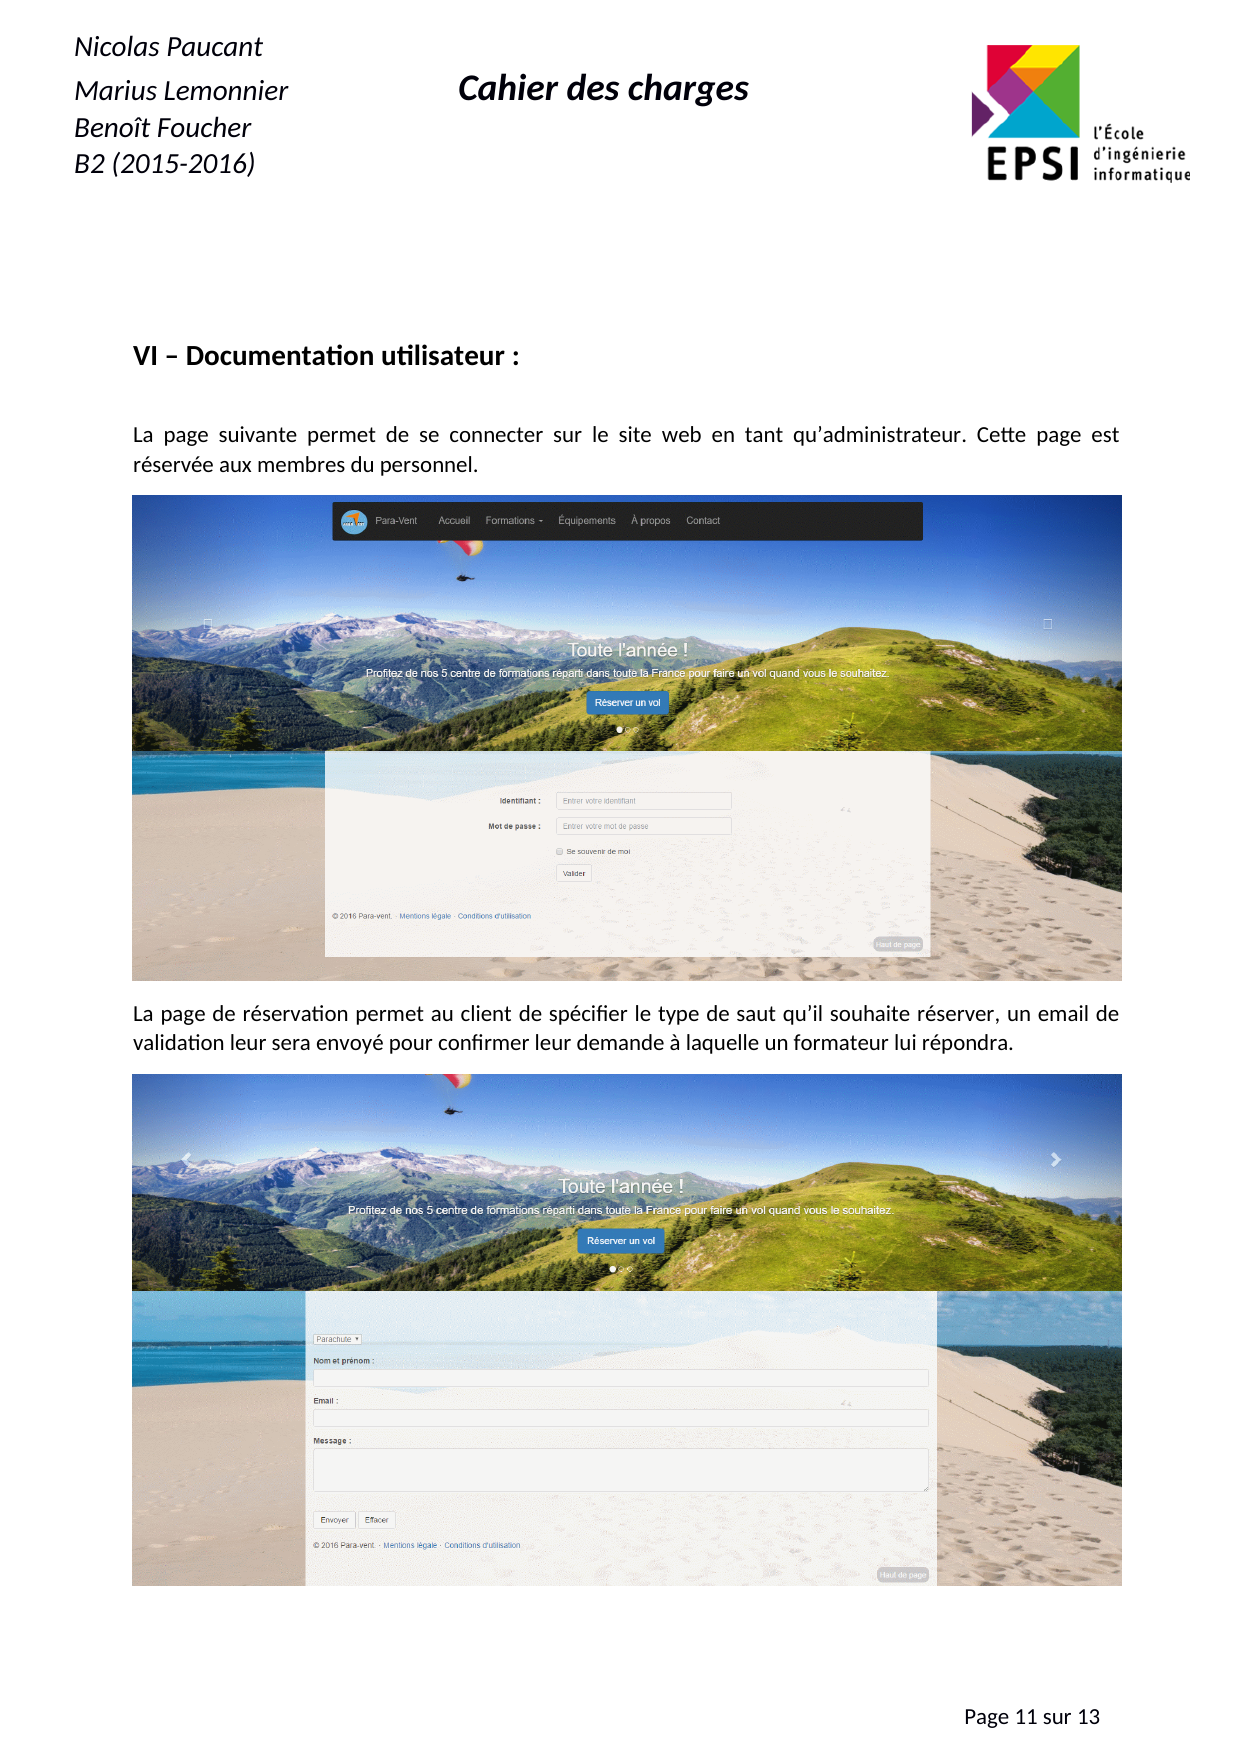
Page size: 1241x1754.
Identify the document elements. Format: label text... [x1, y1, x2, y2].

picture [132, 495, 1122, 981]
text La page suivante permet de se connecter sur le site web en tant qu’administrateur. Cette page est réservée aux membres du personnel. [133, 421, 1122, 478]
text La page de réservation permet au client de spécifier le type de saut qu’il souhaite réserver, un email de validation leur sera envoyé pour confirmer leur demande à laquelle un formateur lui répondra. [133, 999, 1122, 1056]
picture [132, 1074, 1122, 1586]
picture [971, 45, 1190, 183]
subtitle VI – Documentation utilisateur : [133, 337, 1122, 373]
